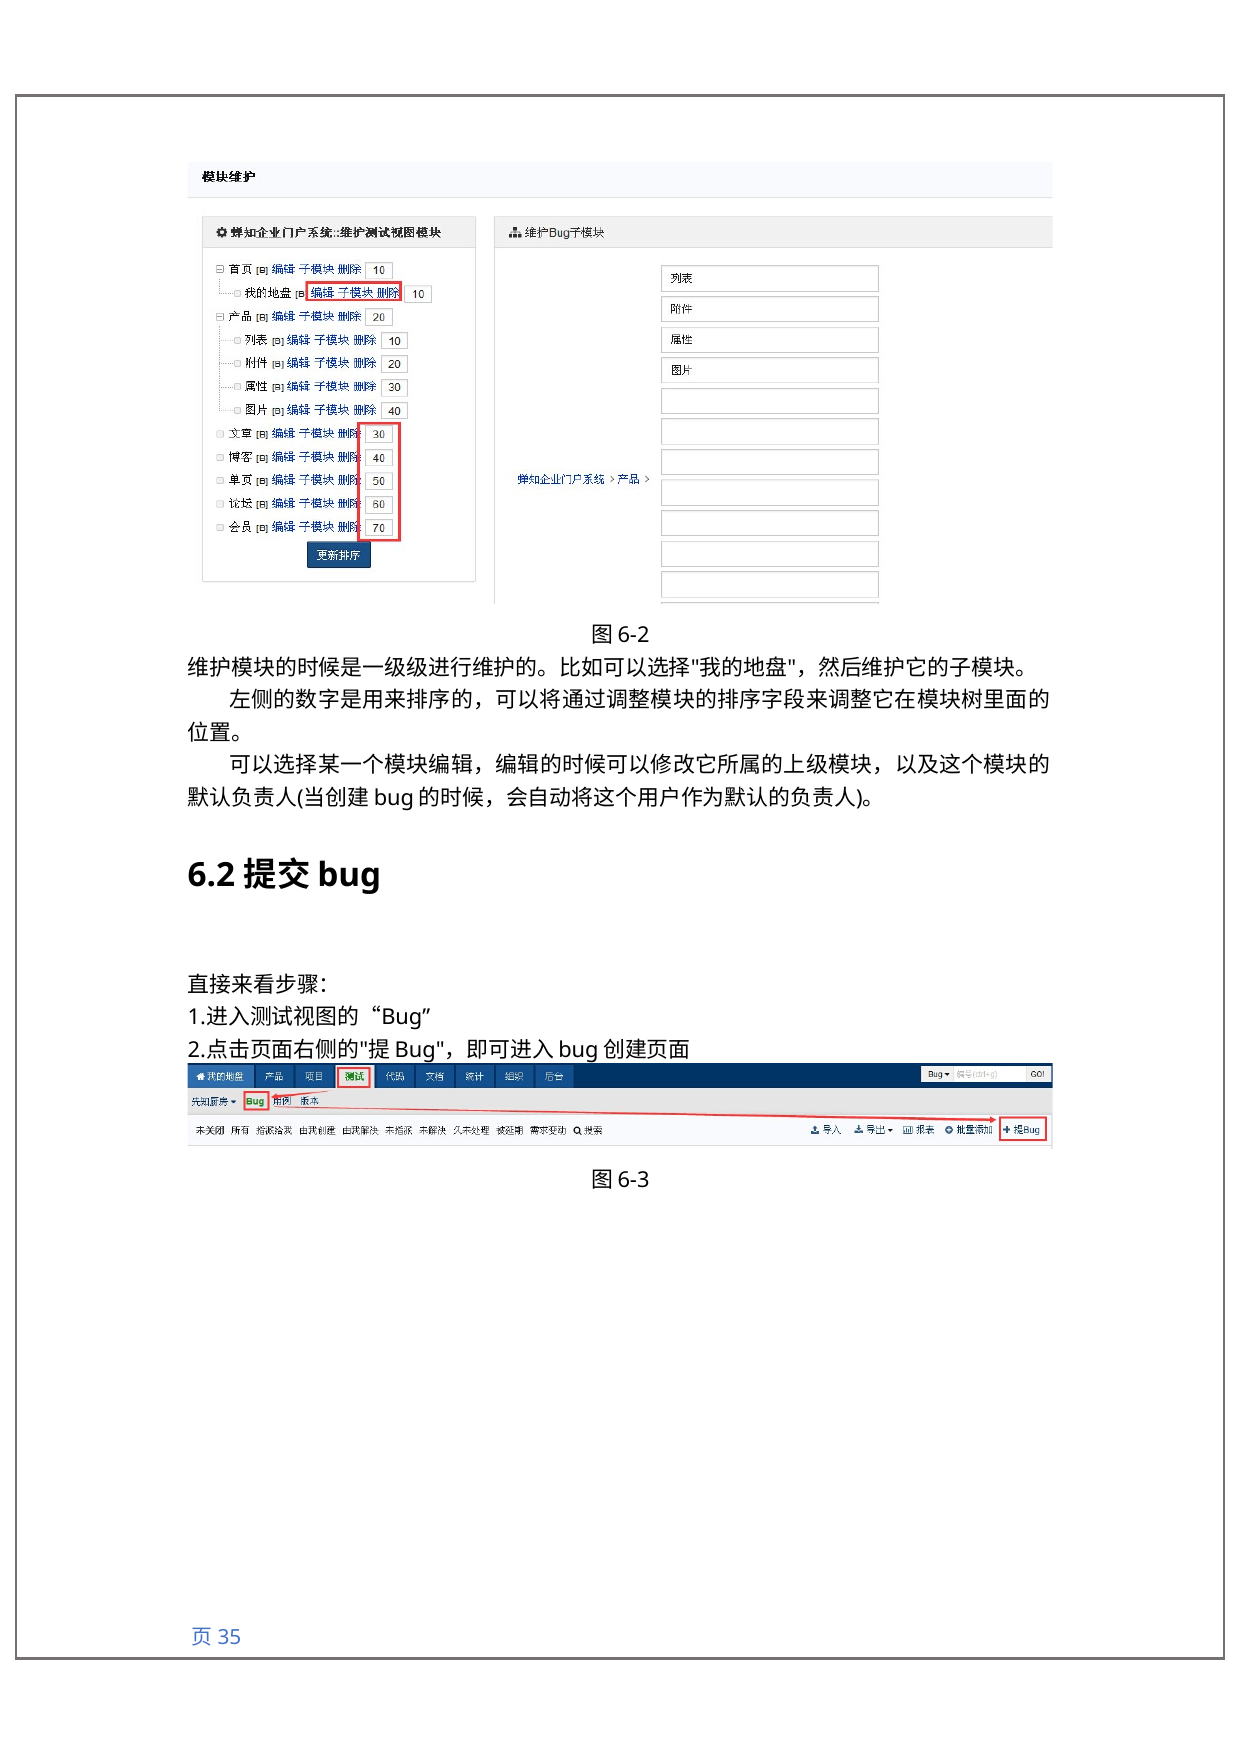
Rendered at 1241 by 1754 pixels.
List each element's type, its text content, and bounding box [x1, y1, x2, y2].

picture [187, 162, 1053, 604]
text 维护模块的时候是一级级进行维护的。比如可以选择"我的地盘"，然后维护它的子模块。 [187, 649, 1053, 682]
text 2.点击页面右侧的"提Bug"，即可进入bug创建页面 [187, 1031, 1053, 1063]
picture [187, 1063, 1053, 1149]
text 左侧的数字是用来排序的，可以将通过调整模块的排序字段来调整它在模块树里面的位置。 [187, 682, 1053, 747]
text 可以选择某一个模块编辑，编辑的时候可以修改它所属的上级模块，以及这个模块的默认负责人(当创建bug的时候，会自动将这个用户作为默认的负责人)。 [187, 747, 1053, 812]
text 直接来看步骤： [187, 966, 1053, 999]
text 图6-3 [187, 1161, 1053, 1194]
text 1.进入测试视图的“Bug” [187, 999, 1053, 1031]
text 图6-2 [187, 617, 1053, 649]
subtitle 6.2 提交bug [187, 839, 1053, 904]
